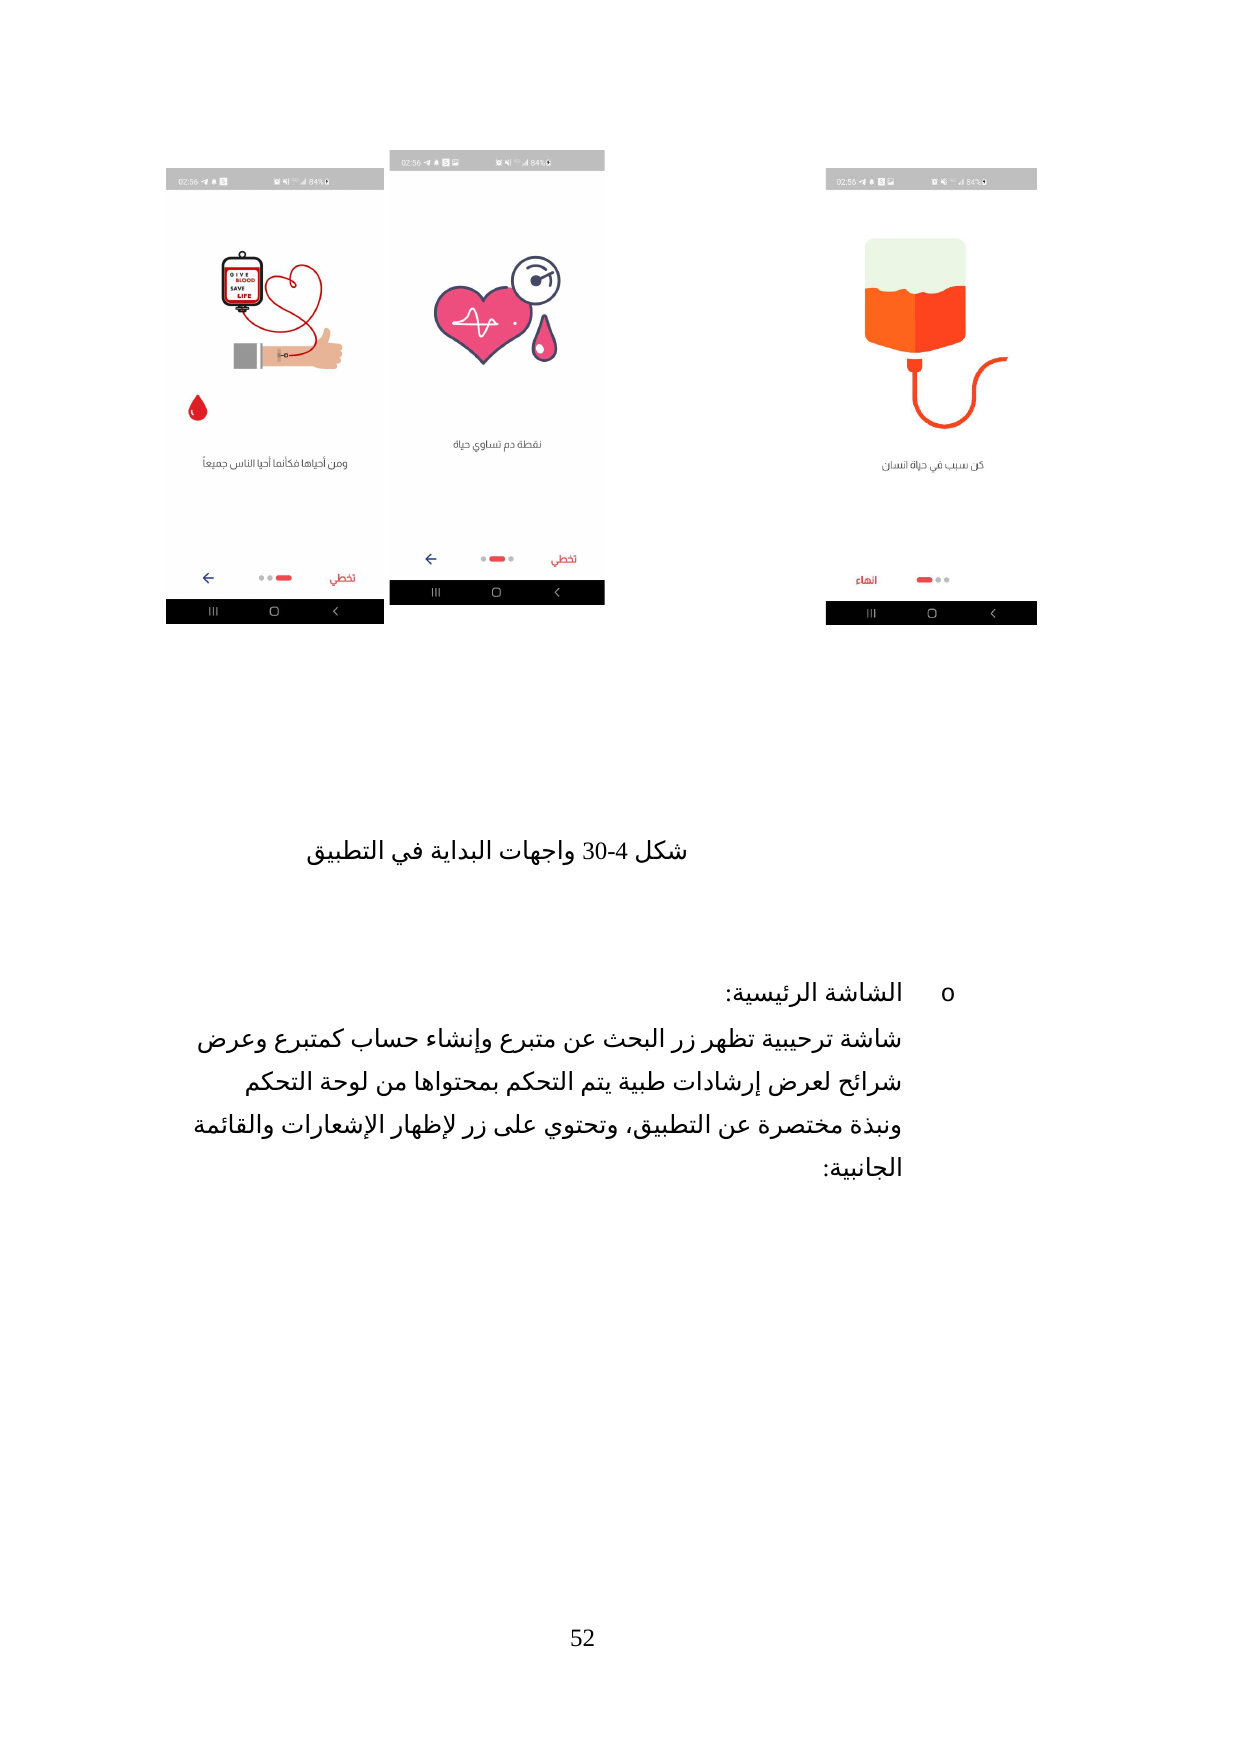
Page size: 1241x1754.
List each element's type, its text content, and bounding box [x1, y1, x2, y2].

list الشاشة الرئيسية: [187, 978, 941, 1008]
picture [166, 168, 384, 624]
list شاشة ترحيبية تظهر زر البحث عن متبرع وإنشاء حساب كمتبرع وعرض شرائح لعرض إرشادات طبية يتم التحكم بمحتواها من لوحة التحكم ونبذة مختصرة عن التطبيق، وتحتوي على زر لإظهار الإشعارات والقائمة الجانبية: [187, 1024, 903, 1182]
picture [824, 168, 1037, 622]
picture [388, 150, 604, 605]
